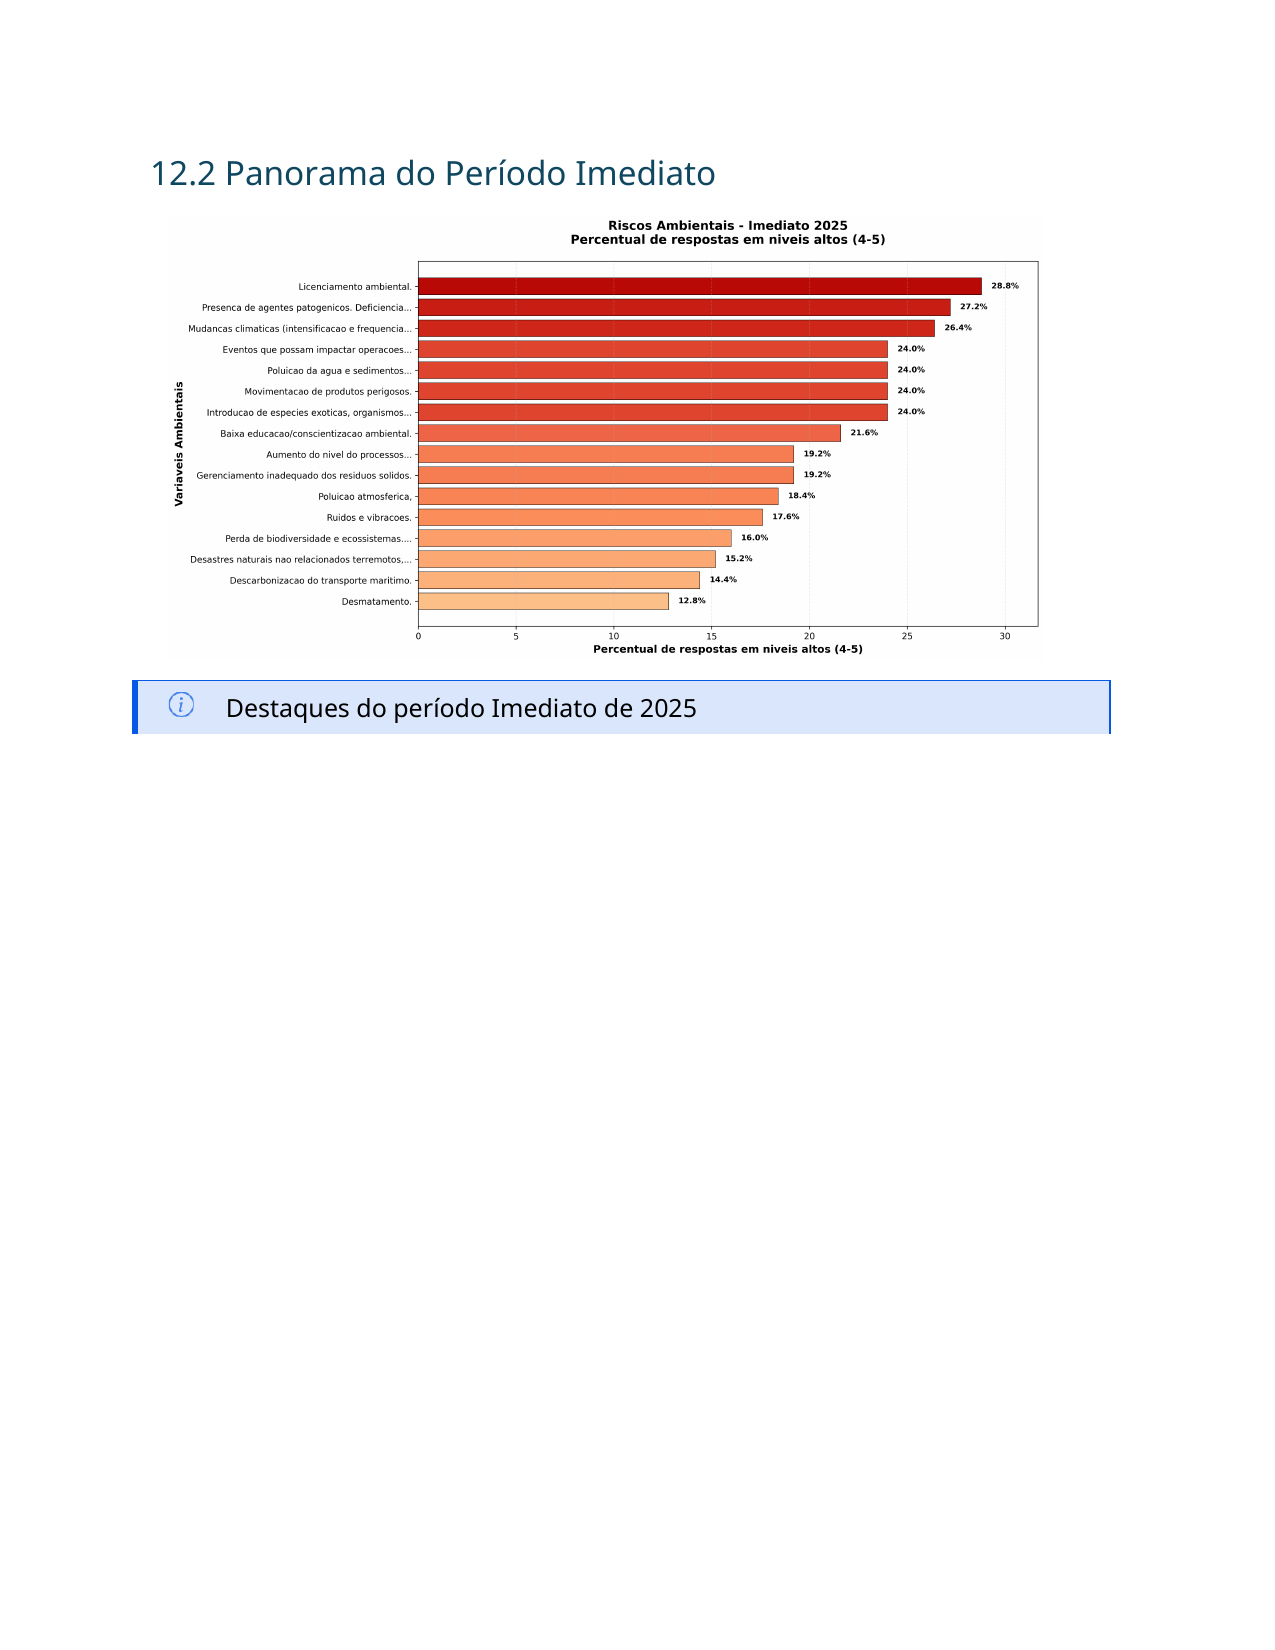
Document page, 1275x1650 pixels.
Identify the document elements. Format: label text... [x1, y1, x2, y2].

picture [168, 692, 194, 717]
picture [168, 214, 1044, 661]
table_header Destaques do período Imediato de 2025 [138, 681, 1109, 734]
subtitle 12.2 Panorama do Período Imediato [150, 150, 1125, 195]
